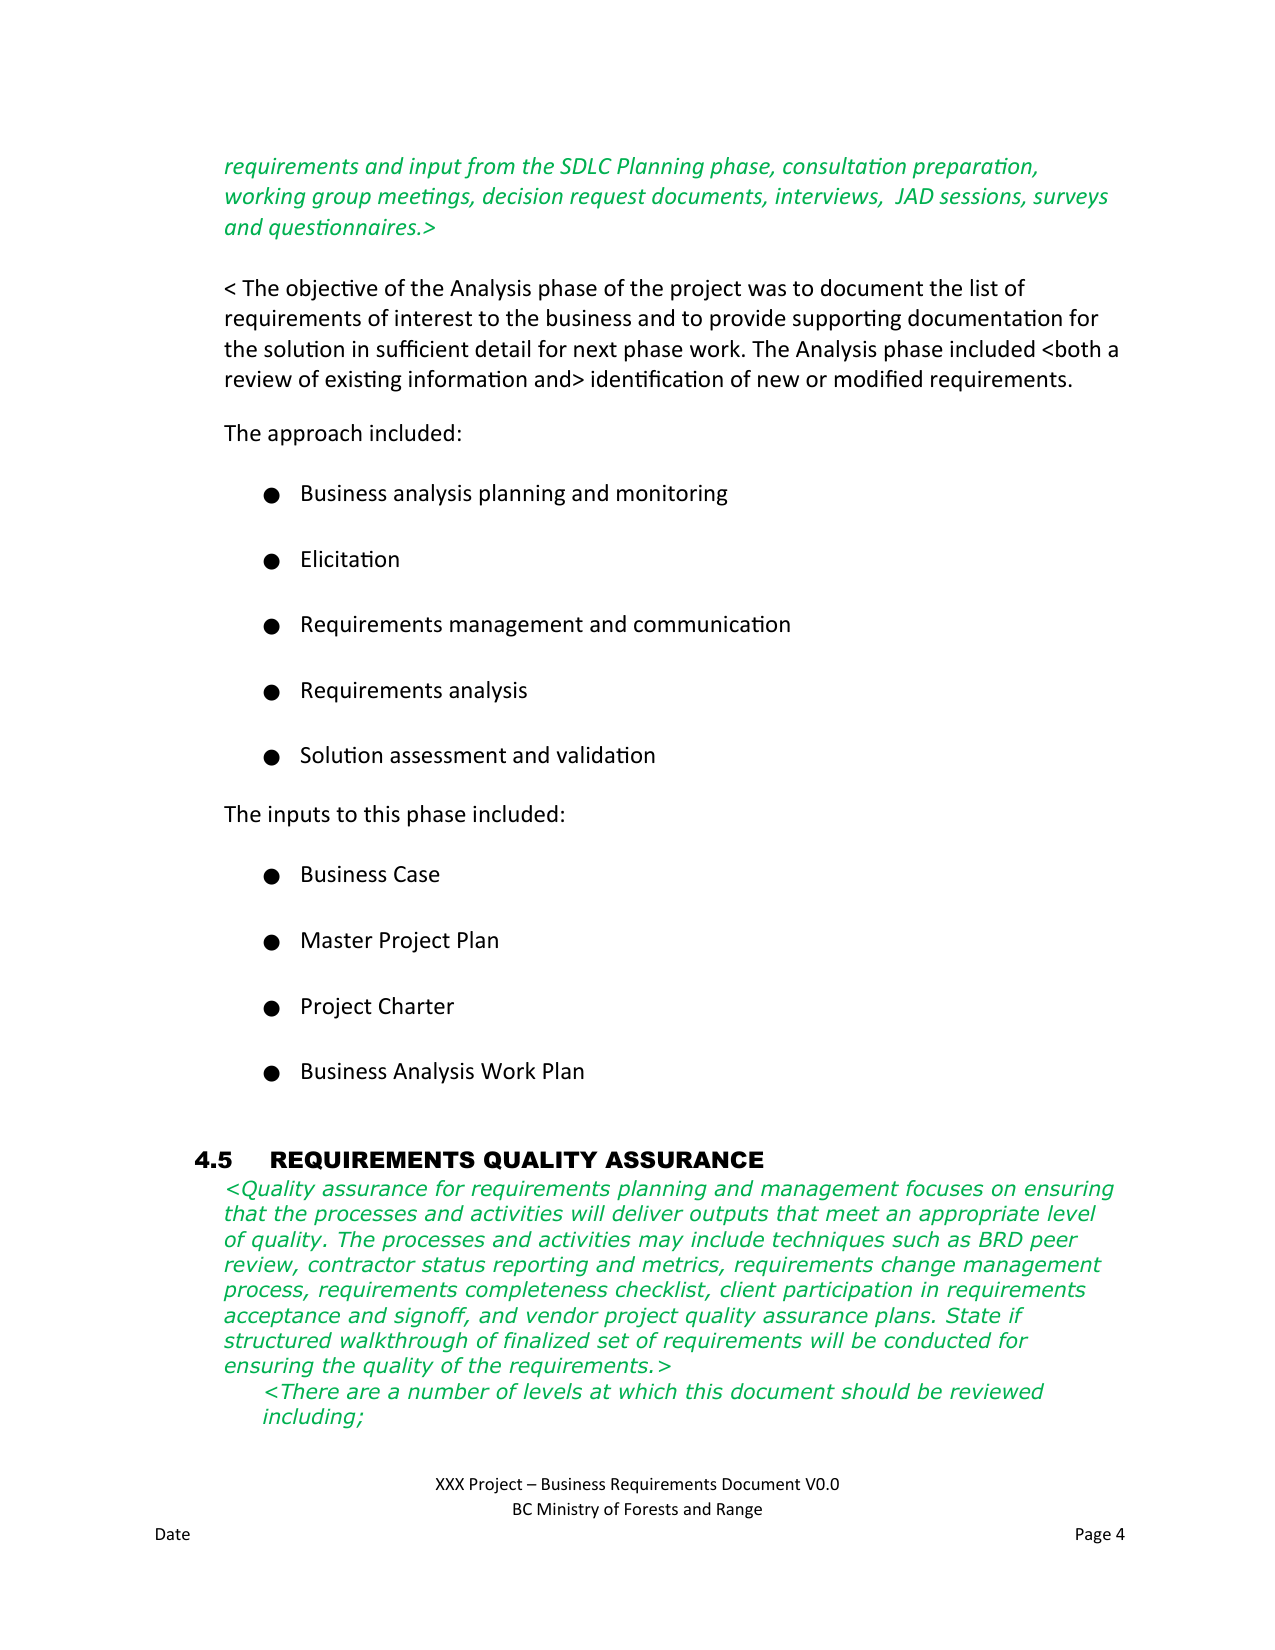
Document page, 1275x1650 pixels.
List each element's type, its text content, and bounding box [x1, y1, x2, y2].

text The approach included: [224, 417, 1125, 448]
text The inputs to this phase included: [224, 799, 1125, 829]
list Elicitation [262, 536, 1125, 579]
list Solution assessment and validation [262, 733, 1125, 776]
list Business Analysis Work Plan [262, 1049, 1125, 1092]
list Requirements management and communication [262, 602, 1125, 644]
subtitle REQUIREMENTS QUALITY ASSURANCE [194, 1143, 1125, 1176]
list Master Project Plan [262, 918, 1125, 960]
list Project Charter [262, 983, 1125, 1026]
text <There are a number of levels at which this document should be reviewed including; [262, 1378, 1125, 1429]
text <Quality assurance for requirements planning and management focuses on ensuring that the processes and activities will deliver outputs that meet an appropriate level of quality. The processes and activities may include techniques such as BRD peer review, contractor status reporting and metrics, requirements change management process, requirements completeness checklist, client participation in requirements acceptance and signoff, and vendor project quality assurance plans. State if structured walkthrough of finalized set of requirements will be conducted for ensuring the quality of the requirements.> [224, 1176, 1125, 1378]
list Business Case [262, 852, 1125, 895]
list Business analysis planning and monitoring [262, 471, 1125, 513]
list Requirements analysis [262, 667, 1125, 710]
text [224, 150, 1125, 242]
text < The objective of the Analysis phase of the project was to document the list of requirements of interest to the business and to provide supporting documentation for the solution in sufficient detail for next phase work. The Analysis phase included <both a review of existing information and> identification of new or modified requirements. [224, 272, 1125, 394]
